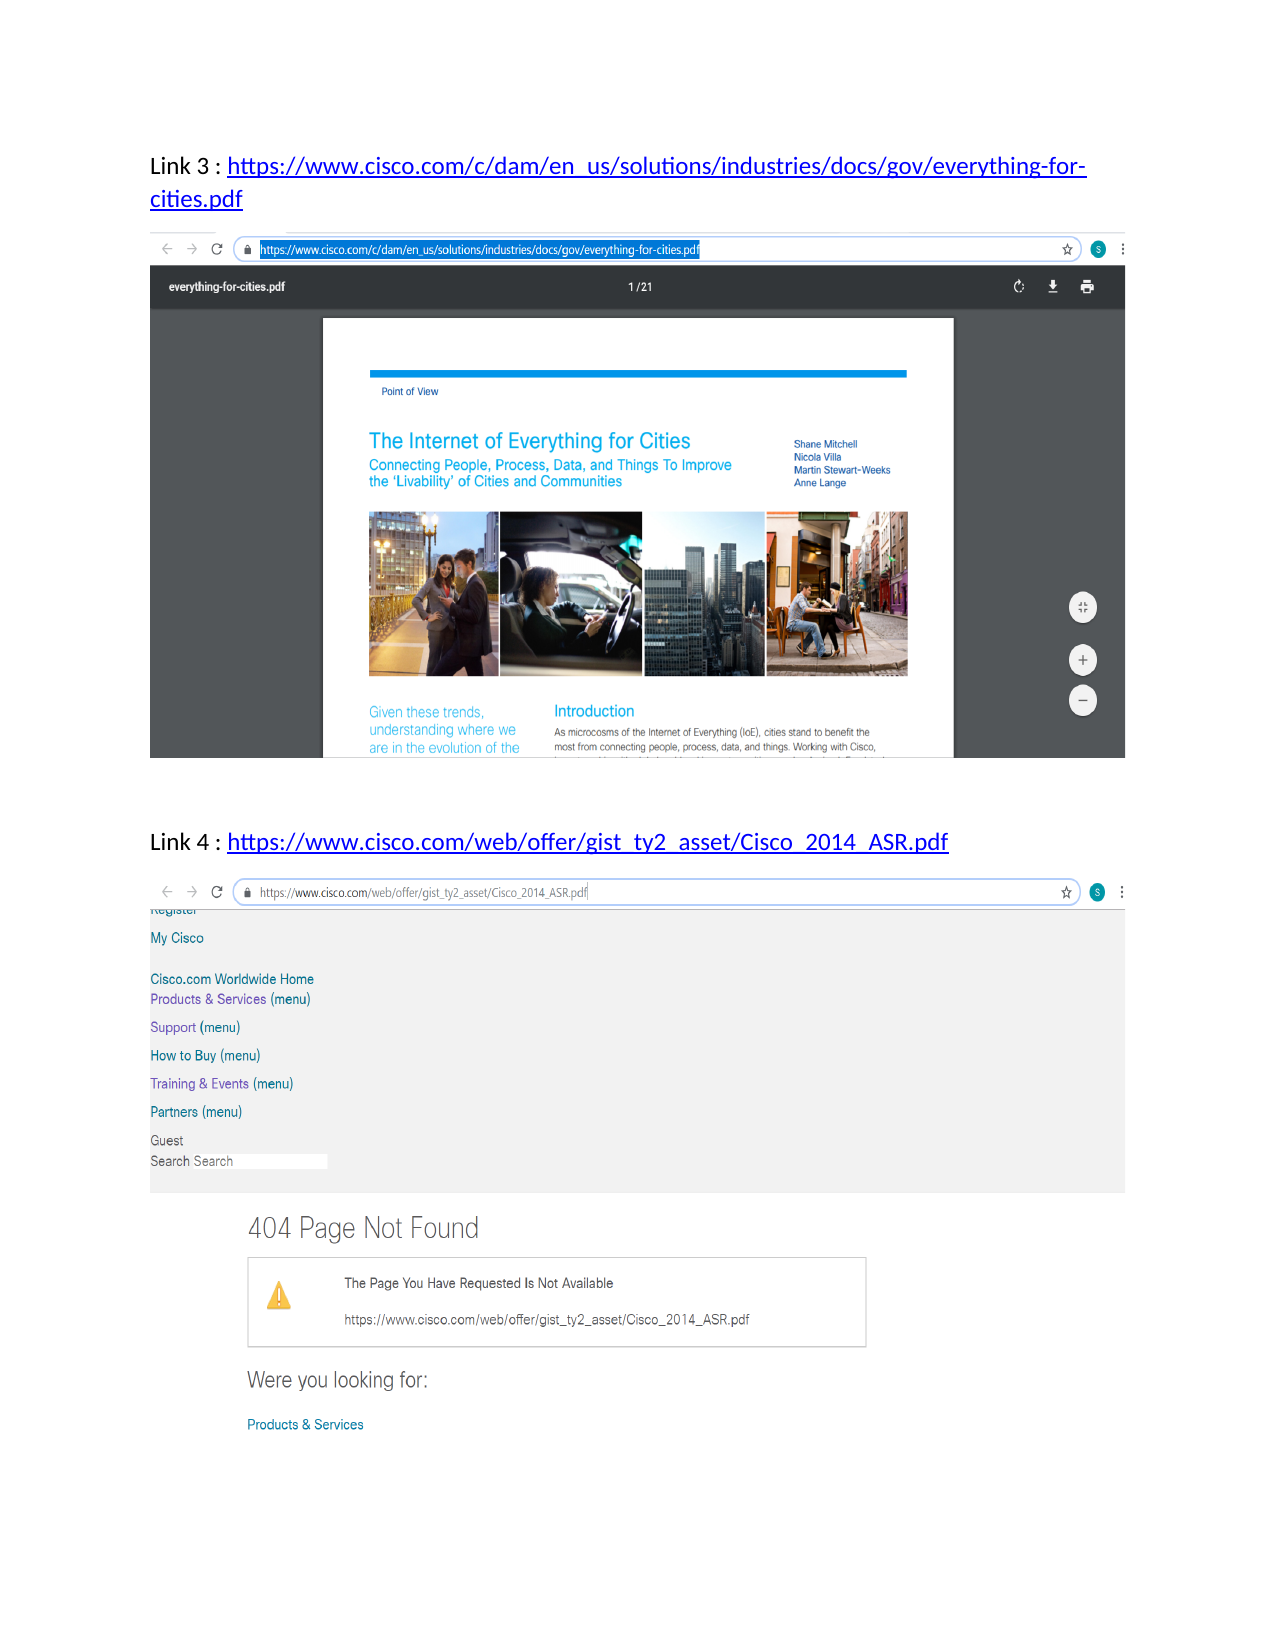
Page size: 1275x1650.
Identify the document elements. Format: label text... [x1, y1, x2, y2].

text Link 3 : https://www.cisco.com/c/dam/en_us/solutions/industries/docs/gov/everything-for-cities.pdf [150, 150, 1125, 213]
text Link 4 : https://www.cisco.com/web/offer/gist_ty2_asset/Cisco_2014_ASR.pdf [150, 826, 1125, 856]
picture [150, 875, 1125, 1436]
picture [150, 232, 1125, 758]
